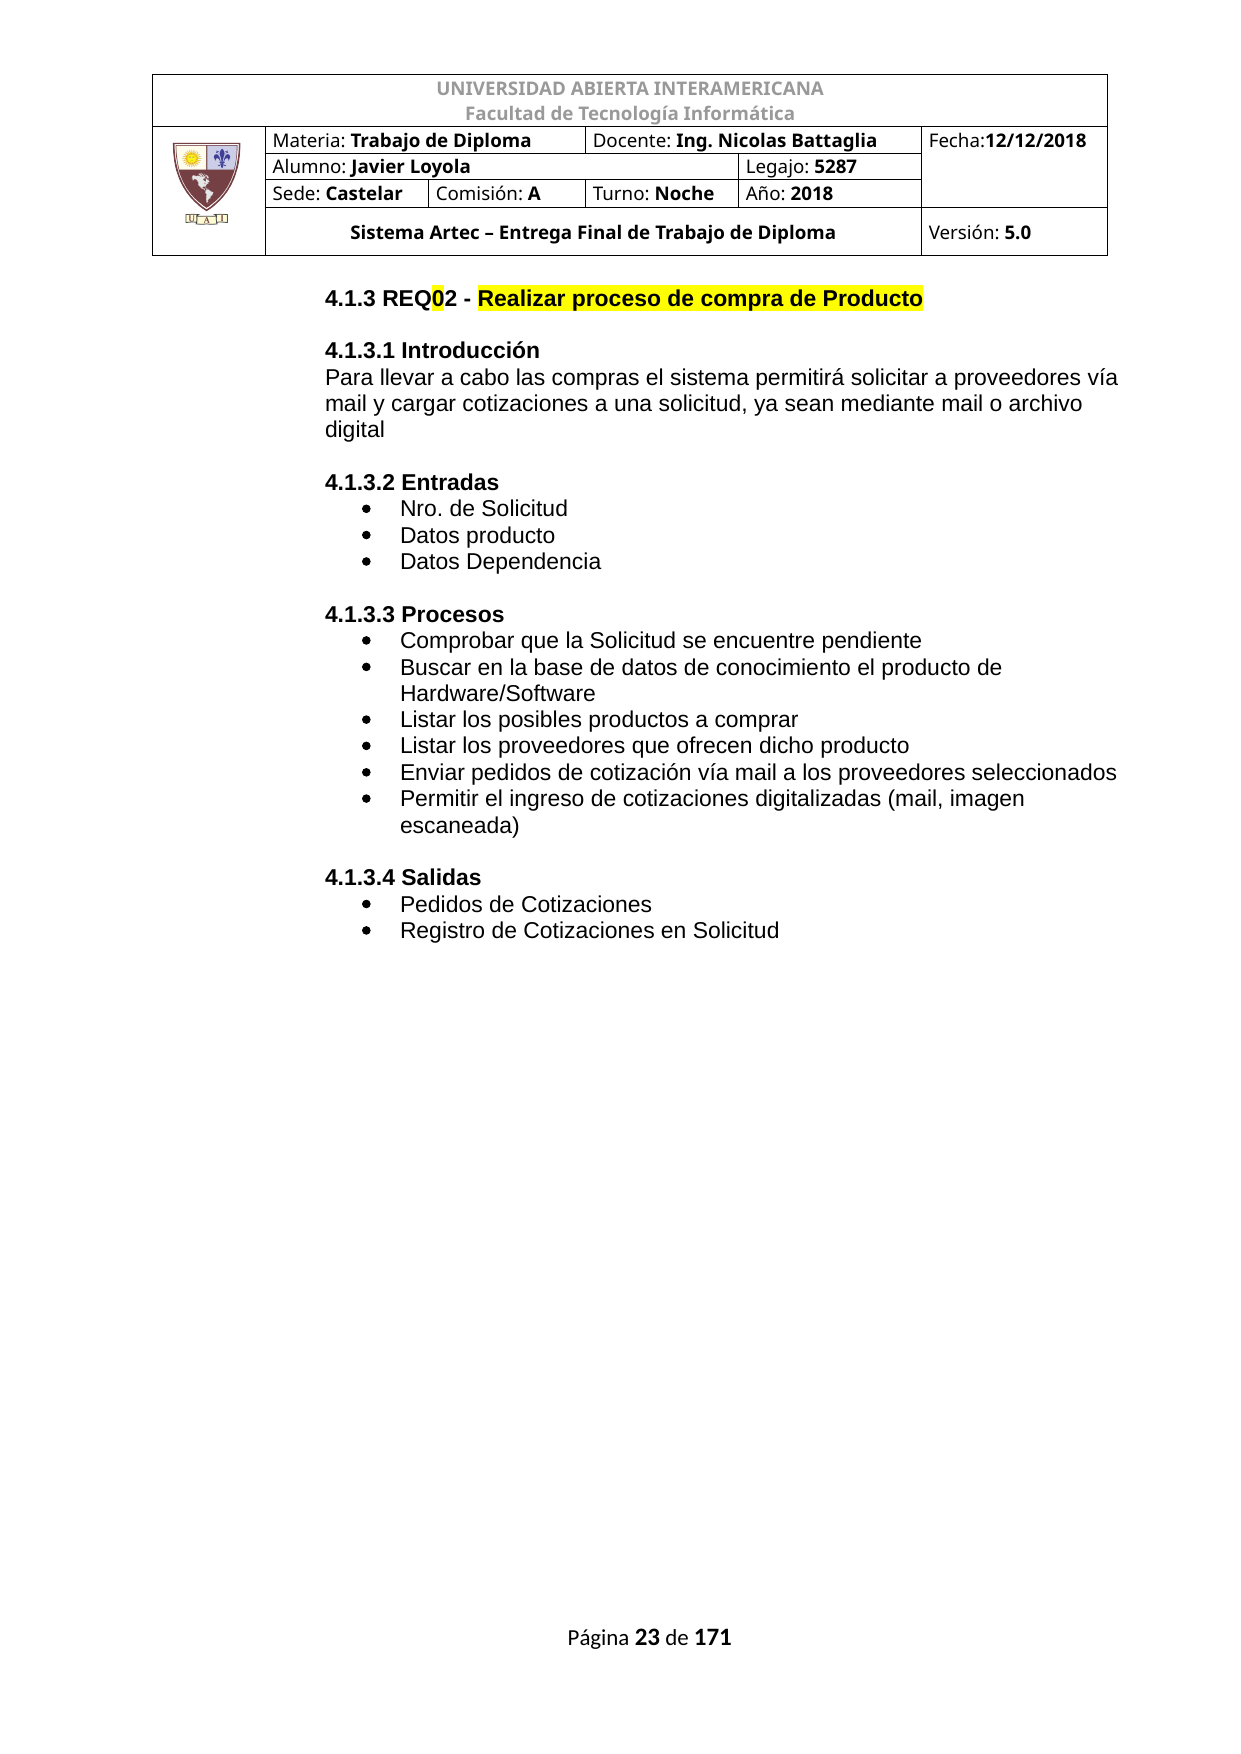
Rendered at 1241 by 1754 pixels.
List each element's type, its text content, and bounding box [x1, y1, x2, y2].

text 4.1.3.1 Introducción [325, 337, 1122, 363]
text Para llevar a cabo las compras el sistema permitirá solicitar a proveedores vía mail y cargar cotizaciones a una solicitud, ya sean mediante mail o archivo digital [325, 363, 1122, 443]
list Listar los posibles productos a comprar [362, 706, 1122, 732]
text 4.1.3.2 Entradas [325, 469, 1122, 495]
list Enviar pedidos de cotización vía mail a los proveedores seleccionados [362, 759, 1122, 785]
list Pedidos de Cotizaciones [362, 891, 1122, 917]
list Permitir el ingreso de cotizaciones digitalizadas (mail, imagen escaneada) [362, 785, 1122, 838]
list Listar los proveedores que ofrecen dicho producto [362, 732, 1122, 759]
list Registro de Cotizaciones en Solicitud [362, 917, 1122, 943]
text 4.1.3.3 Procesos [325, 601, 1122, 627]
text 4.1.3 REQ02 - Realizar proceso de compra de Producto [325, 284, 1122, 311]
picture [157, 136, 257, 228]
list Datos producto [362, 522, 1122, 548]
list Datos Dependencia [362, 548, 1122, 574]
text 4.1.3.4 Salidas [325, 864, 1122, 891]
list Nro. de Solicitud [362, 495, 1122, 522]
list Comprobar que la Solicitud se encuentre pendiente [362, 627, 1122, 653]
list Buscar en la base de datos de conocimiento el producto de Hardware/Software [362, 653, 1122, 706]
